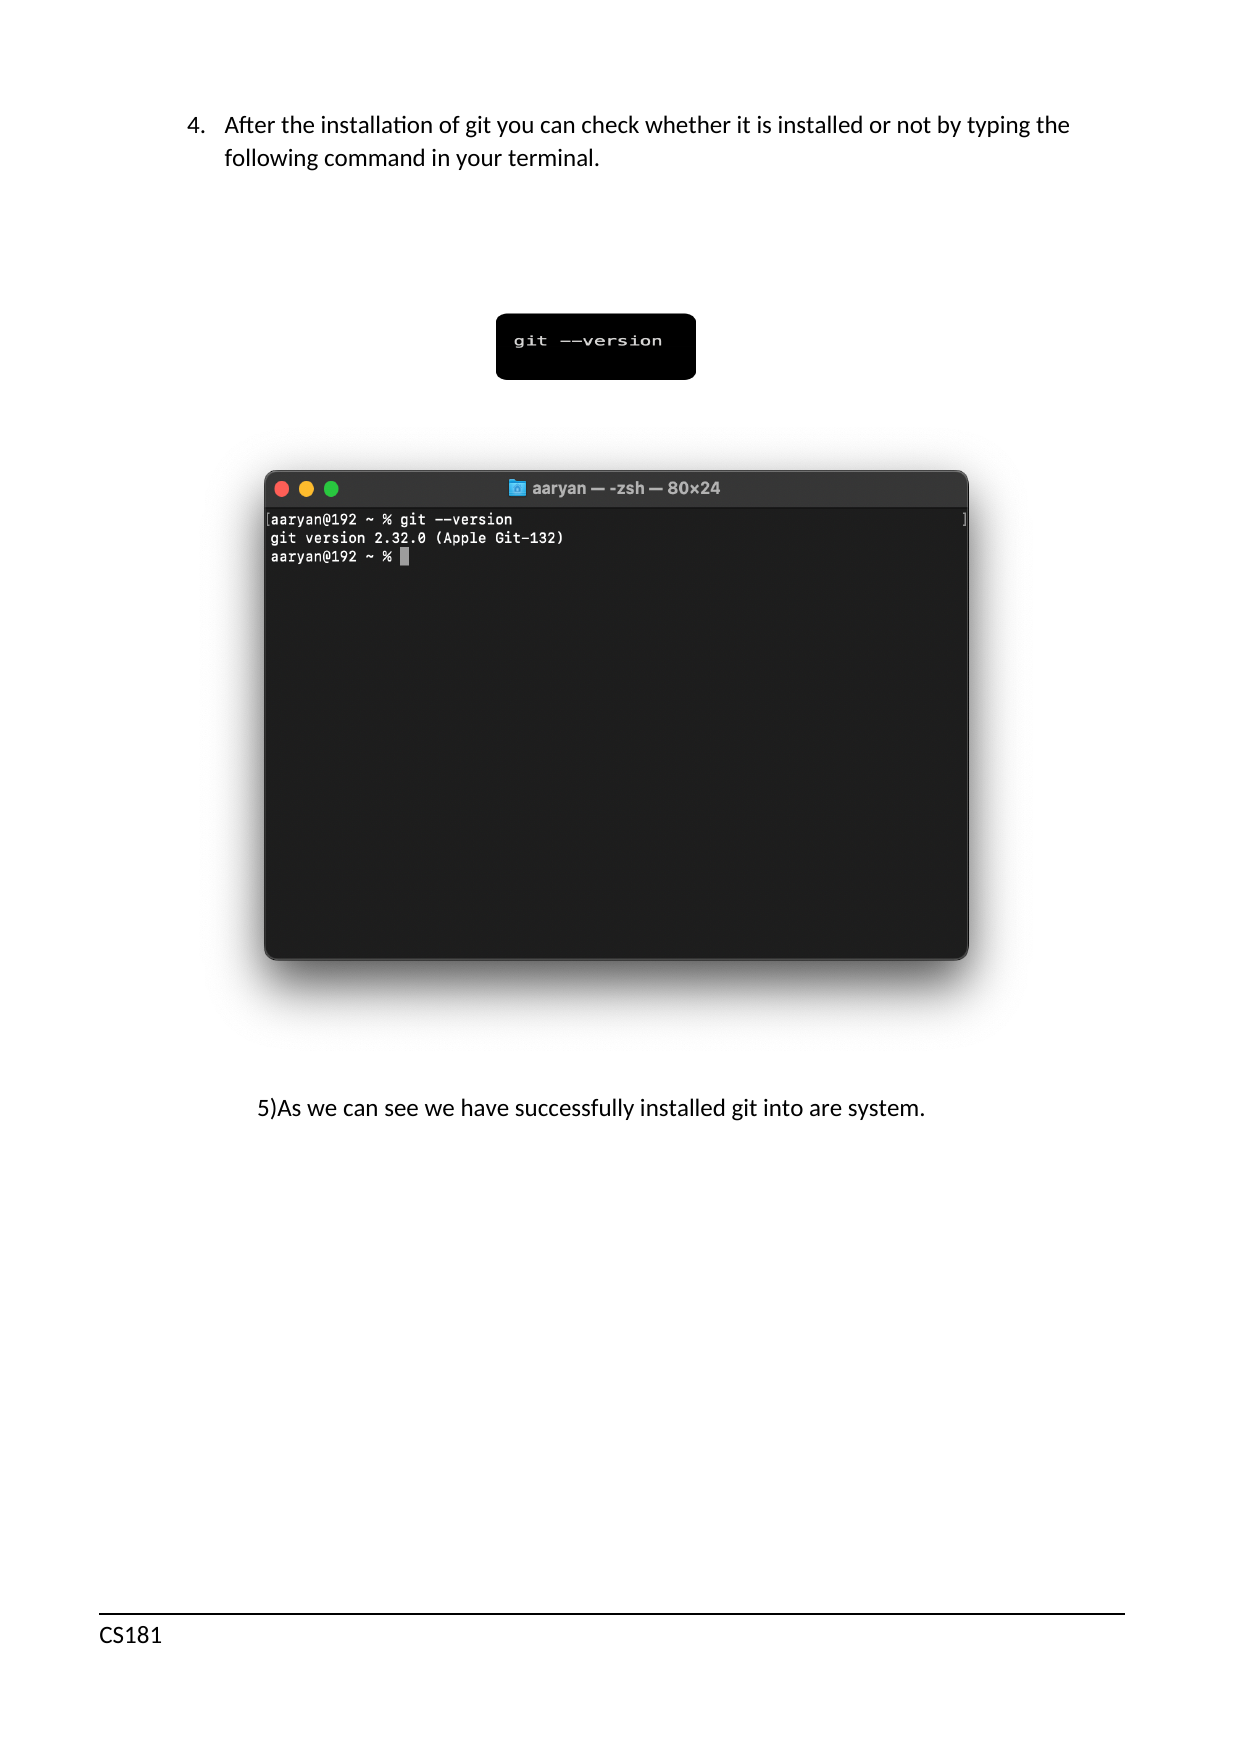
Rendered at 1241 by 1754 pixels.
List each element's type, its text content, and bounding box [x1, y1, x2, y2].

picture [195, 420, 1037, 1057]
picture [437, 274, 754, 419]
text 5)As we can see we have successfully installed git into are system. [148, 1093, 1196, 1123]
picture [83, 1618, 1085, 1655]
list After the installation of git you can check whether it is installed or not by typing the following command in your terminal. [187, 109, 1130, 173]
